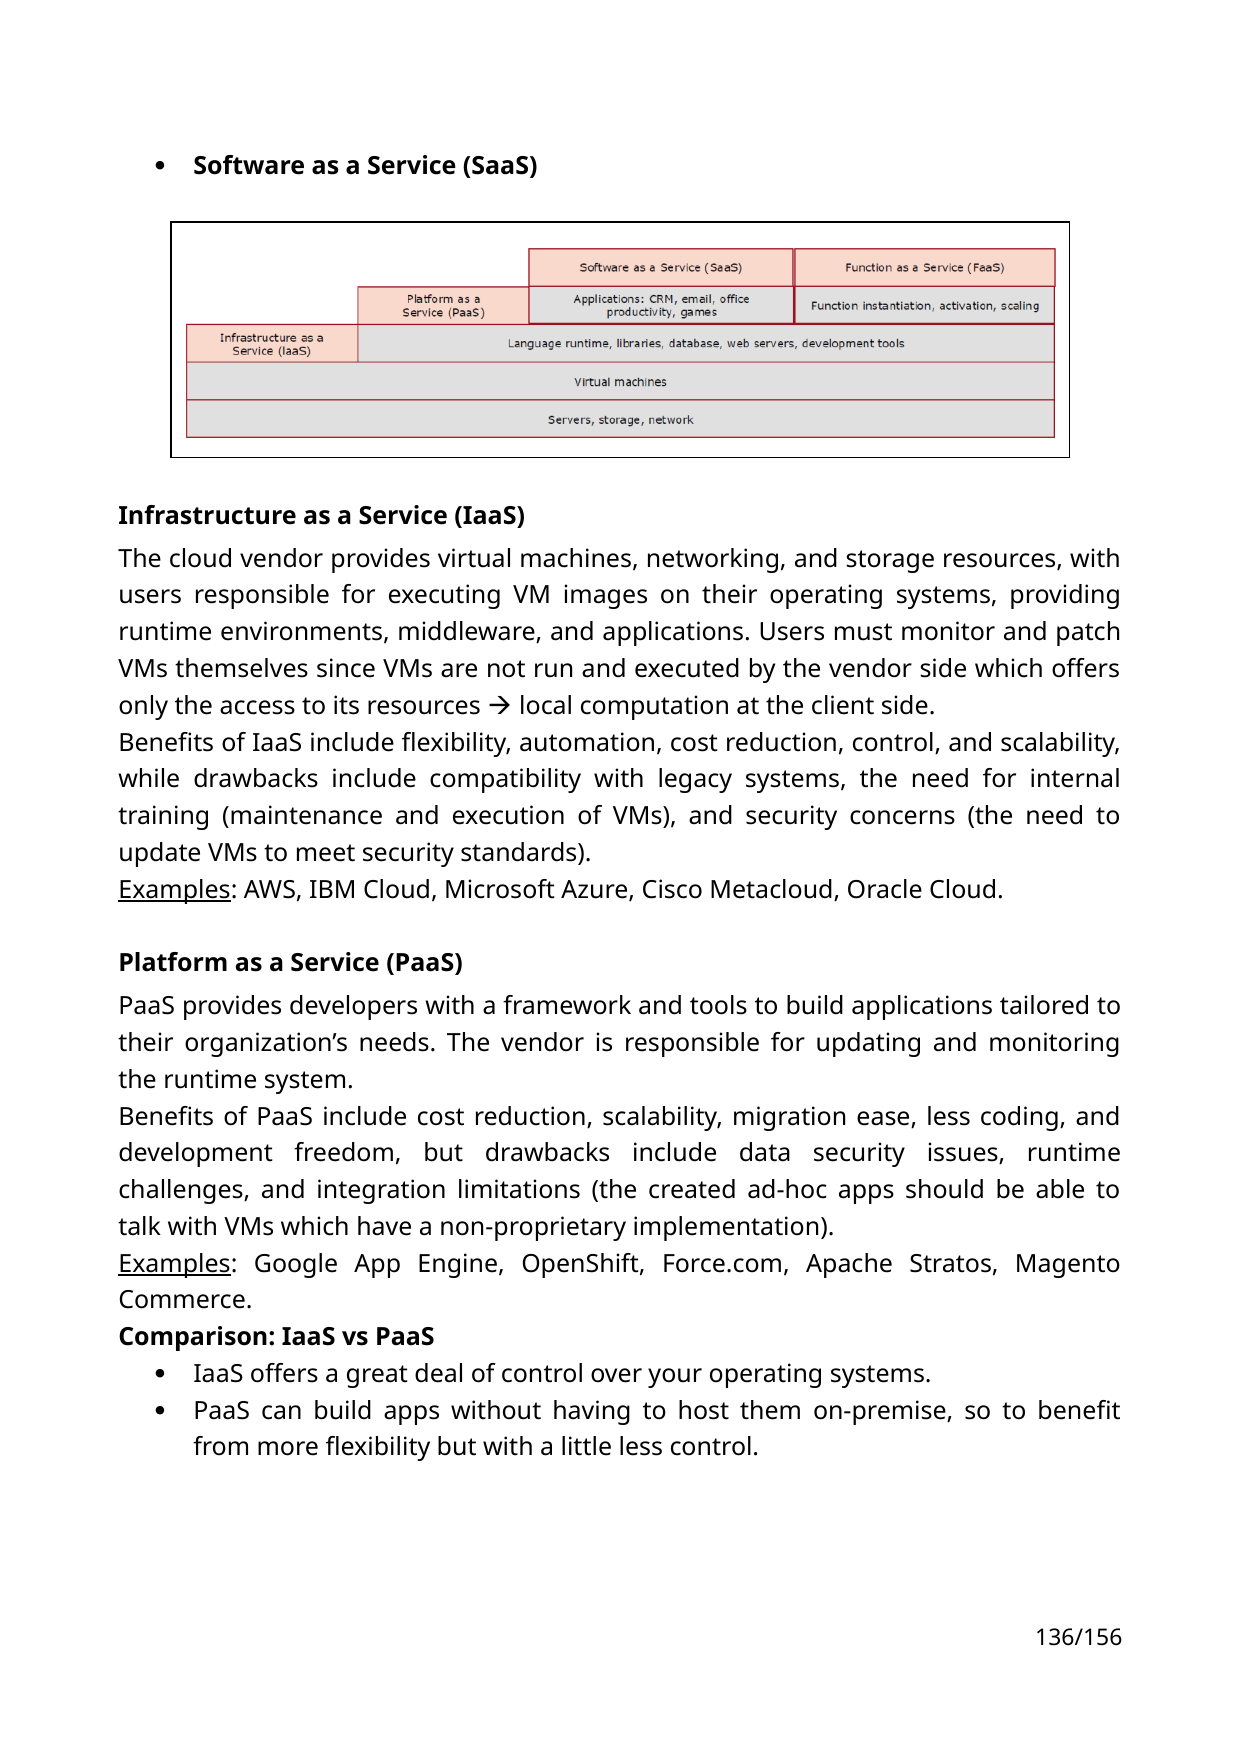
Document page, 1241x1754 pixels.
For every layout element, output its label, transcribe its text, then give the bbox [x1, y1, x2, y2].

text Examples: Google App Engine, OpenShift, Force.com, Apache Stratos, Magento Commerce. [118, 1245, 1122, 1316]
list IaaS offers a great deal of control over your operating systems. [156, 1356, 1122, 1389]
text Comparison: IaaS vs PaaS [118, 1319, 1122, 1353]
text Examples: AWS, IBM Cloud, Microsoft Azure, Cisco Metacloud, Oracle Cloud. [118, 871, 1122, 905]
text Benefits of IaaS include flexibility, automation, cost reduction, control, and scalability, while drawbacks include compatibility with legacy systems, the need for internal training (maintenance and execution of VMs), and security concerns (the need to update VMs to meet security standards). [118, 724, 1122, 868]
picture [172, 223, 1069, 457]
text Platform as a Service (PaaS) [118, 945, 1122, 979]
text Benefits of PaaS include cost reduction, scalability, migration ease, less coding, and development freedom, but drawbacks include data security issues, runtime challenges, and integration limitations (the created ad-hoc apps should be able to talk with VMs which have a non-proprietary implementation). [118, 1098, 1122, 1242]
text The cloud vendor provides virtual machines, networking, and storage resources, with users responsible for executing VM images on their operating systems, providing runtime environments, middleware, and applications. Users must monitor and patch VMs themselves since VMs are not run and executed by the vendor side which offers only the access to its resources local computation at the client side. [118, 540, 1122, 721]
text Infrastructure as a Service (IaaS) [118, 497, 1122, 531]
list PaaS can build apps without having to host them on-premise, so to benefit from more flexibility but with a little less control. [156, 1392, 1122, 1463]
text PaaS provides developers with a framework and tools to build applications tailored to their organization’s needs. The vendor is responsible for updating and monitoring the runtime system. [118, 988, 1122, 1095]
list Software as a Service (SaaS) [156, 148, 1122, 182]
